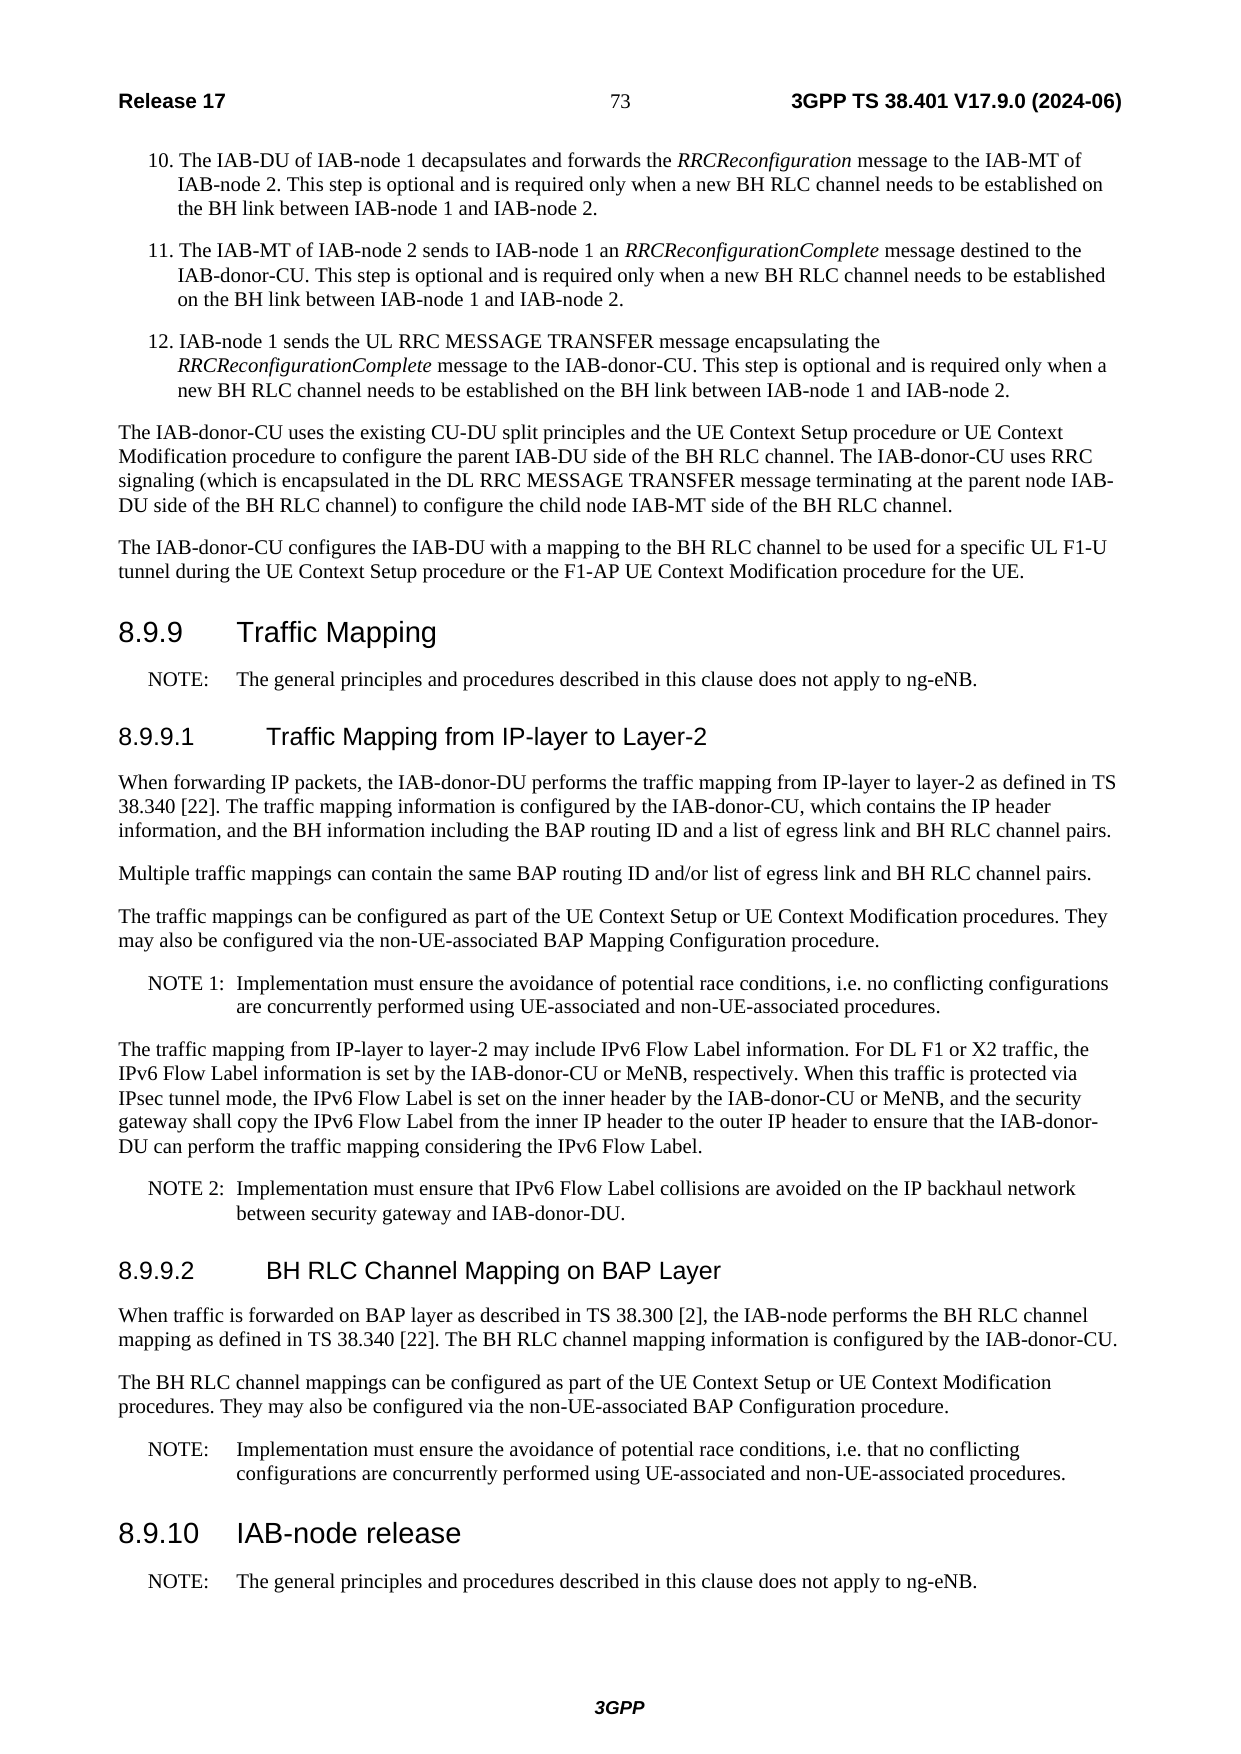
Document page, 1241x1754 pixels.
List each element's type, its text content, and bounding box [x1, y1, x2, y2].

subtitle 8.9.9 Traffic Mapping [118, 615, 1122, 648]
text The IAB-donor-CU uses the existing CU-DU split principles and the UE Context Setup procedure or UE Context Modification procedure to configure the parent IAB-DU side of the BH RLC channel. The IAB-donor-CU uses RRC signaling (which is encapsulated in the DL RRC MESSAGE TRANSFER message terminating at the parent node IAB-DU side of the BH RLC channel) to configure the child node IAB-MT side of the BH RLC channel. [118, 420, 1122, 517]
text The IAB-donor-CU configures the IAB-DU with a mapping to the BH RLC channel to be used for a specific UL F1-U tunnel during the UE Context Setup procedure or the F1-AP UE Context Modification procedure for the UE. [118, 535, 1122, 583]
text 11. The IAB-MT of IAB-node 2 sends to IAB-node 1 an RRCReconfigurationComplete message destined to the IAB-donor-CU. This step is optional and is required only when a new BH RLC channel needs to be established on the BH link between IAB-node 1 and IAB-node 2. [148, 238, 1122, 311]
text 12. IAB-node 1 sends the UL RRC MESSAGE TRANSFER message encapsulating the RRCReconfigurationComplete message to the IAB-donor-CU. This step is optional and is required only when a new BH RLC channel needs to be established on the BH link between IAB-node 1 and IAB-node 2. [148, 329, 1122, 402]
text NOTE 1: Implementation must ensure the avoidance of potential race conditions, i.e. no conflicting configurations are concurrently performed using UE-associated and non-UE-associated procedures. [148, 970, 1122, 1018]
text NOTE: The general principles and procedures described in this clause does not apply to ng-eNB. [148, 667, 1122, 691]
subtitle 8.9.9.2 BH RLC Channel Mapping on BAP Layer [118, 1256, 1122, 1284]
subtitle 8.9.9.1 Traffic Mapping from IP-layer to Layer-2 [118, 722, 1122, 751]
text 10. The IAB-DU of IAB-node 1 decapsulates and forwards the RRCReconfiguration message to the IAB-MT of IAB-node 2. This step is optional and is required only when a new BH RLC channel needs to be established on the BH link between IAB-node 1 and IAB-node 2. [148, 147, 1122, 220]
text NOTE 2: Implementation must ensure that IPv6 Flow Label collisions are avoided on the IP backhaul network between security gateway and IAB-donor-DU. [148, 1176, 1122, 1224]
text The traffic mappings can be configured as part of the UE Context Setup or UE Context Modification procedures. They may also be configured via the non-UE-associated BAP Mapping Configuration procedure. [118, 903, 1122, 952]
text When traffic is forwarded on BAP layer as described in TS 38.300 [2], the IAB-node performs the BH RLC channel mapping as defined in TS 38.340 [22]. The BH RLC channel mapping information is configured by the IAB-donor-CU. [118, 1303, 1122, 1351]
text NOTE: Implementation must ensure the avoidance of potential race conditions, i.e. that no conflicting configurations are concurrently performed using UE-associated and non-UE-associated procedures. [148, 1437, 1122, 1485]
text The BH RLC channel mappings can be configured as part of the UE Context Setup or UE Context Modification procedures. They may also be configured via the non-UE-associated BAP Configuration procedure. [118, 1370, 1122, 1418]
text The traffic mapping from IP-layer to layer-2 may include IPv6 Flow Label information. For DL F1 or X2 traffic, the IPv6 Flow Label information is set by the IAB-donor-CU or MeNB, respectively. When this traffic is protected via IPsec tunnel mode, the IPv6 Flow Label is set on the inner header by the IAB-donor-CU or MeNB, and the security gateway shall copy the IPv6 Flow Label from the inner IP header to the outer IP header to ensure that the IAB-donor-DU can perform the traffic mapping considering the IPv6 Flow Label. [118, 1037, 1122, 1158]
text Multiple traffic mappings can contain the same BAP routing ID and/or list of egress link and BH RLC channel pairs. [118, 861, 1122, 885]
text When forwarding IP packets, the IAB-donor-DU performs the traffic mapping from IP-layer to layer-2 as defined in TS 38.340 [22]. The traffic mapping information is configured by the IAB-donor-CU, which contains the IP header information, and the BH information including the BAP routing ID and a list of egress link and BH RLC channel pairs. [118, 770, 1122, 842]
subtitle 8.9.10 IAB-node release [118, 1516, 1122, 1550]
text NOTE: The general principles and procedures described in this clause does not apply to ng-eNB. [148, 1569, 1122, 1593]
